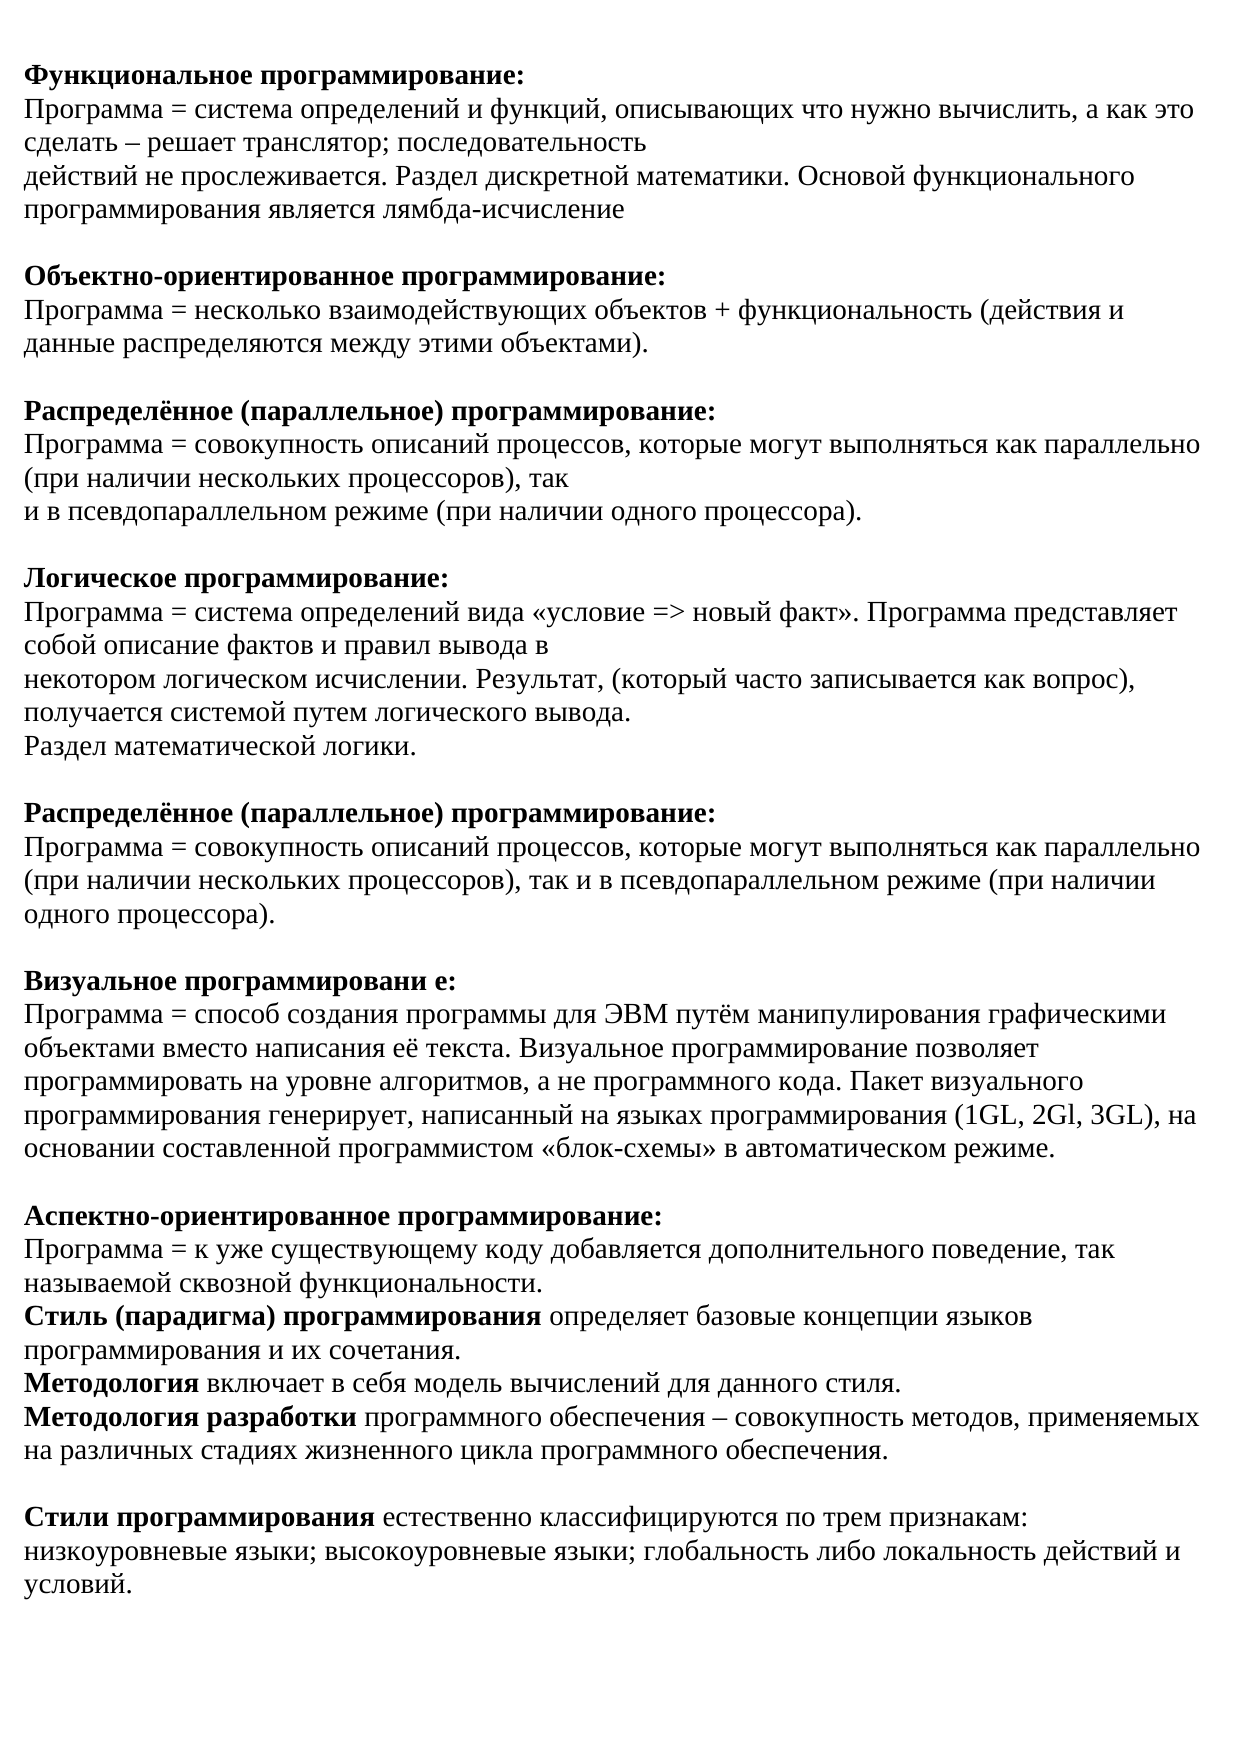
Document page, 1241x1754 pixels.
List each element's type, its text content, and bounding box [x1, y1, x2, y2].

text Раздел математической логики. [24, 728, 1217, 762]
text Программа = способ создания программы для ЭВМ путём манипулирования графическими объектами вместо написания её текста. Визуальное программирование позволяет программировать на уровне алгоритмов, а не программного кода. Пакет визуального программирования генерирует, написанный на языках программирования (1GL, 2Gl, 3GL), на основании составленной программистом «блок-схемы» в автоматическом режиме. [24, 996, 1217, 1164]
text Программа = к уже существующему коду добавляется дополнительного поведение, так называемой сквозной функциональности. [24, 1231, 1217, 1298]
text Функциональное программирование: [24, 57, 1217, 91]
text Стиль (парадигма) программирования определяет базовые концепции языков программирования и их сочетания. [24, 1298, 1217, 1365]
text Логическое программирование: [24, 560, 1217, 594]
text Распределённое (параллельное) программирование: [24, 795, 1217, 829]
text Программа = система определений и функций, описывающих что нужно вычислить, а как это сделать – решает транслятор; последовательность [24, 91, 1217, 158]
text действий не прослеживается. Раздел дискретной математики. Основой функционального программирования является лямбда-исчисление [24, 158, 1217, 225]
text Программа = система определений вида «условие => новый факт». Программа представляет собой описание фактов и правил вывода в [24, 594, 1217, 661]
text Распределённое (параллельное) программирование: [24, 393, 1217, 426]
text Методология включает в себя модель вычислений для данного стиля. [24, 1365, 1217, 1399]
text некотором логическом исчислении. Результат, (который часто записывается как вопрос), получается системой путем логического вывода. [24, 661, 1217, 728]
text Аспектно-ориентированное программирование: [24, 1198, 1217, 1231]
text Стили программирования естественно классифицируются по трем признакам: низкоуровневые языки; высокоуровневые языки; глобальность либо локальность действий и условий. [24, 1499, 1217, 1600]
text Программа = несколько взаимодействующих объектов + функциональность (действия и данные распределяются между этими объектами). [24, 292, 1217, 359]
text Методология разработки программного обеспечения – совокупность методов, применяемых на различных стадиях жизненного цикла программного обеспечения. [24, 1399, 1217, 1466]
text Программа = совокупность описаний процессов, которые могут выполняться как параллельно (при наличии нескольких процессоров), так [24, 426, 1217, 493]
text Объектно-ориентированное программирование: [24, 258, 1217, 292]
text Программа = совокупность описаний процессов, которые могут выполняться как параллельно (при наличии нескольких процессоров), так и в псевдопараллельном режиме (при наличии одного процессора). [24, 829, 1217, 929]
text и в псевдопараллельном режиме (при наличии одного процессора). [24, 493, 1217, 527]
text Визуальное программировани е: [24, 963, 1217, 996]
